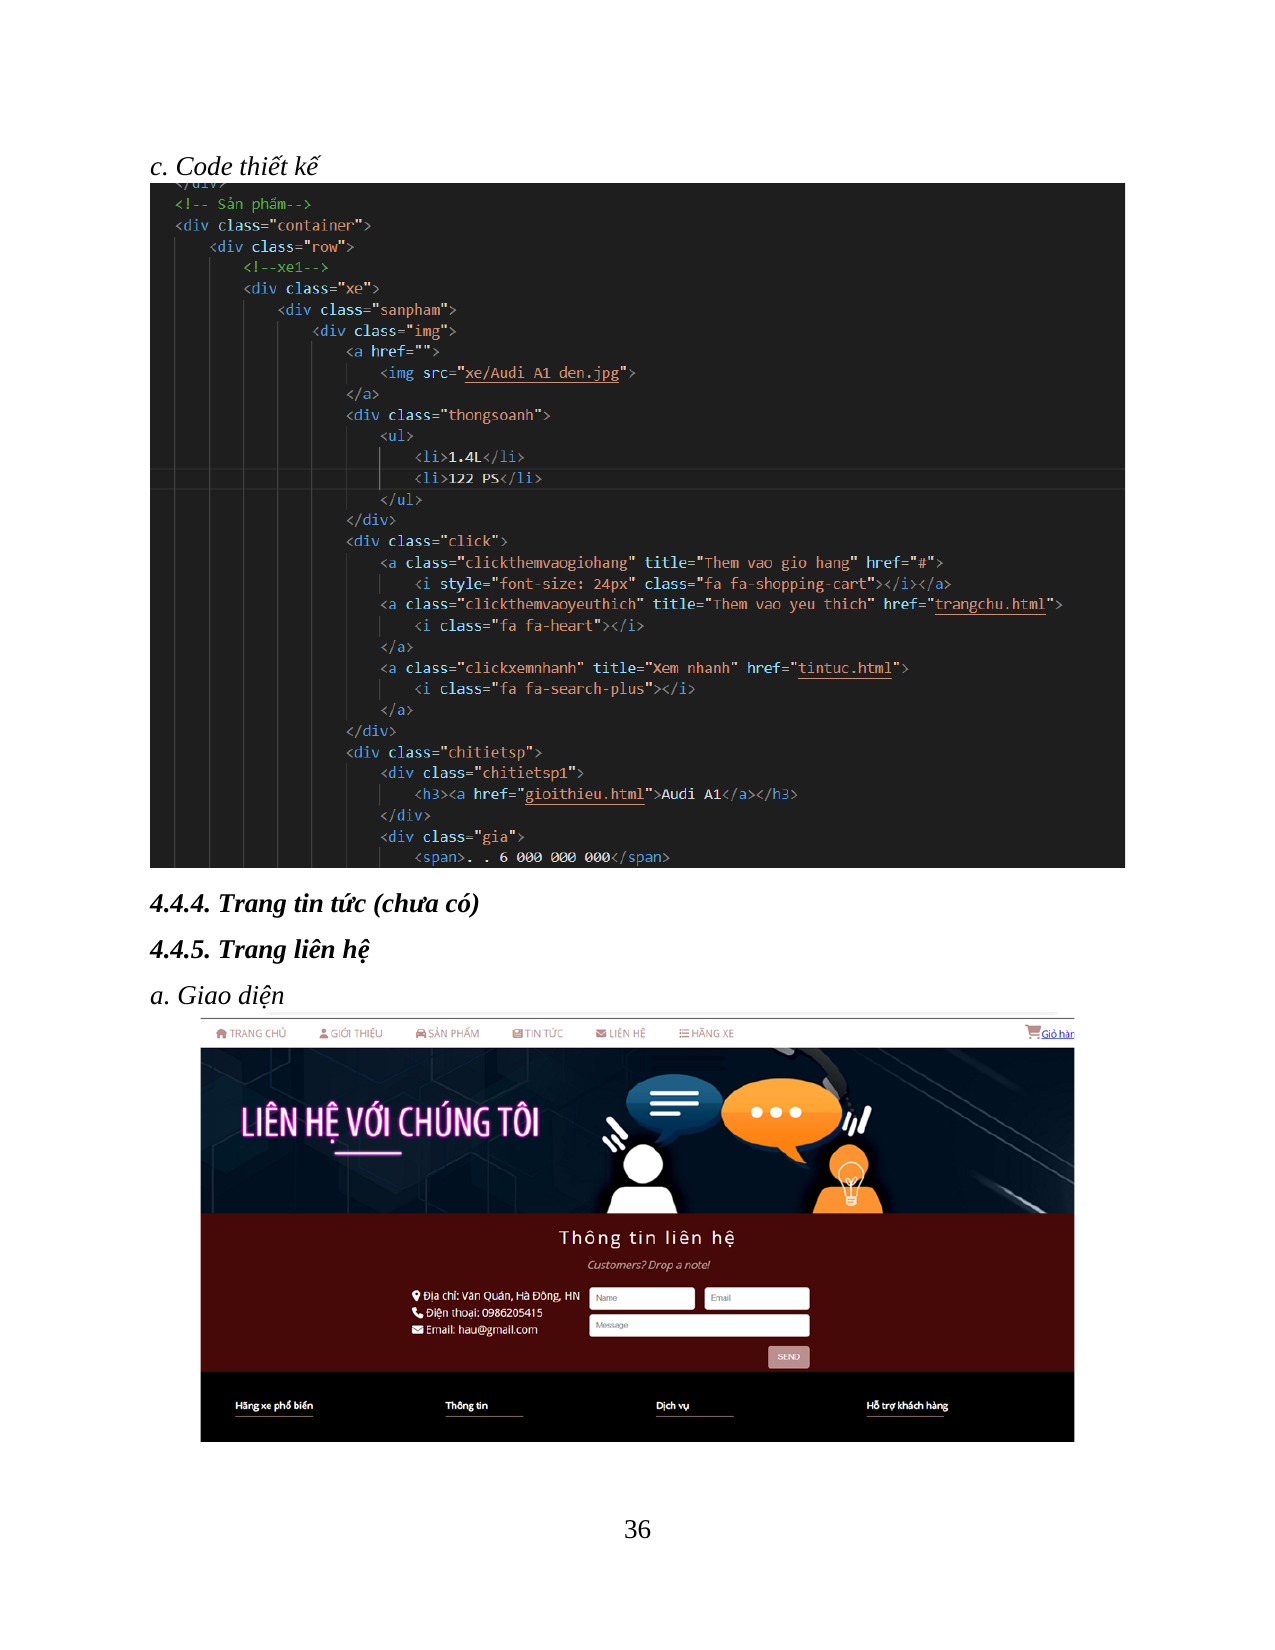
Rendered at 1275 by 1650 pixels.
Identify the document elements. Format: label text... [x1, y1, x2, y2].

picture [150, 183, 1125, 868]
subtitle a. Giao diện [150, 979, 1125, 1010]
subtitle 4.4.4. Trang tin tức (chưa có) [150, 887, 1125, 918]
subtitle c. Code thiết kế [150, 150, 1125, 181]
picture [200, 1012, 1075, 1442]
subtitle 4.4.5. Trang liên hệ [150, 933, 1125, 964]
